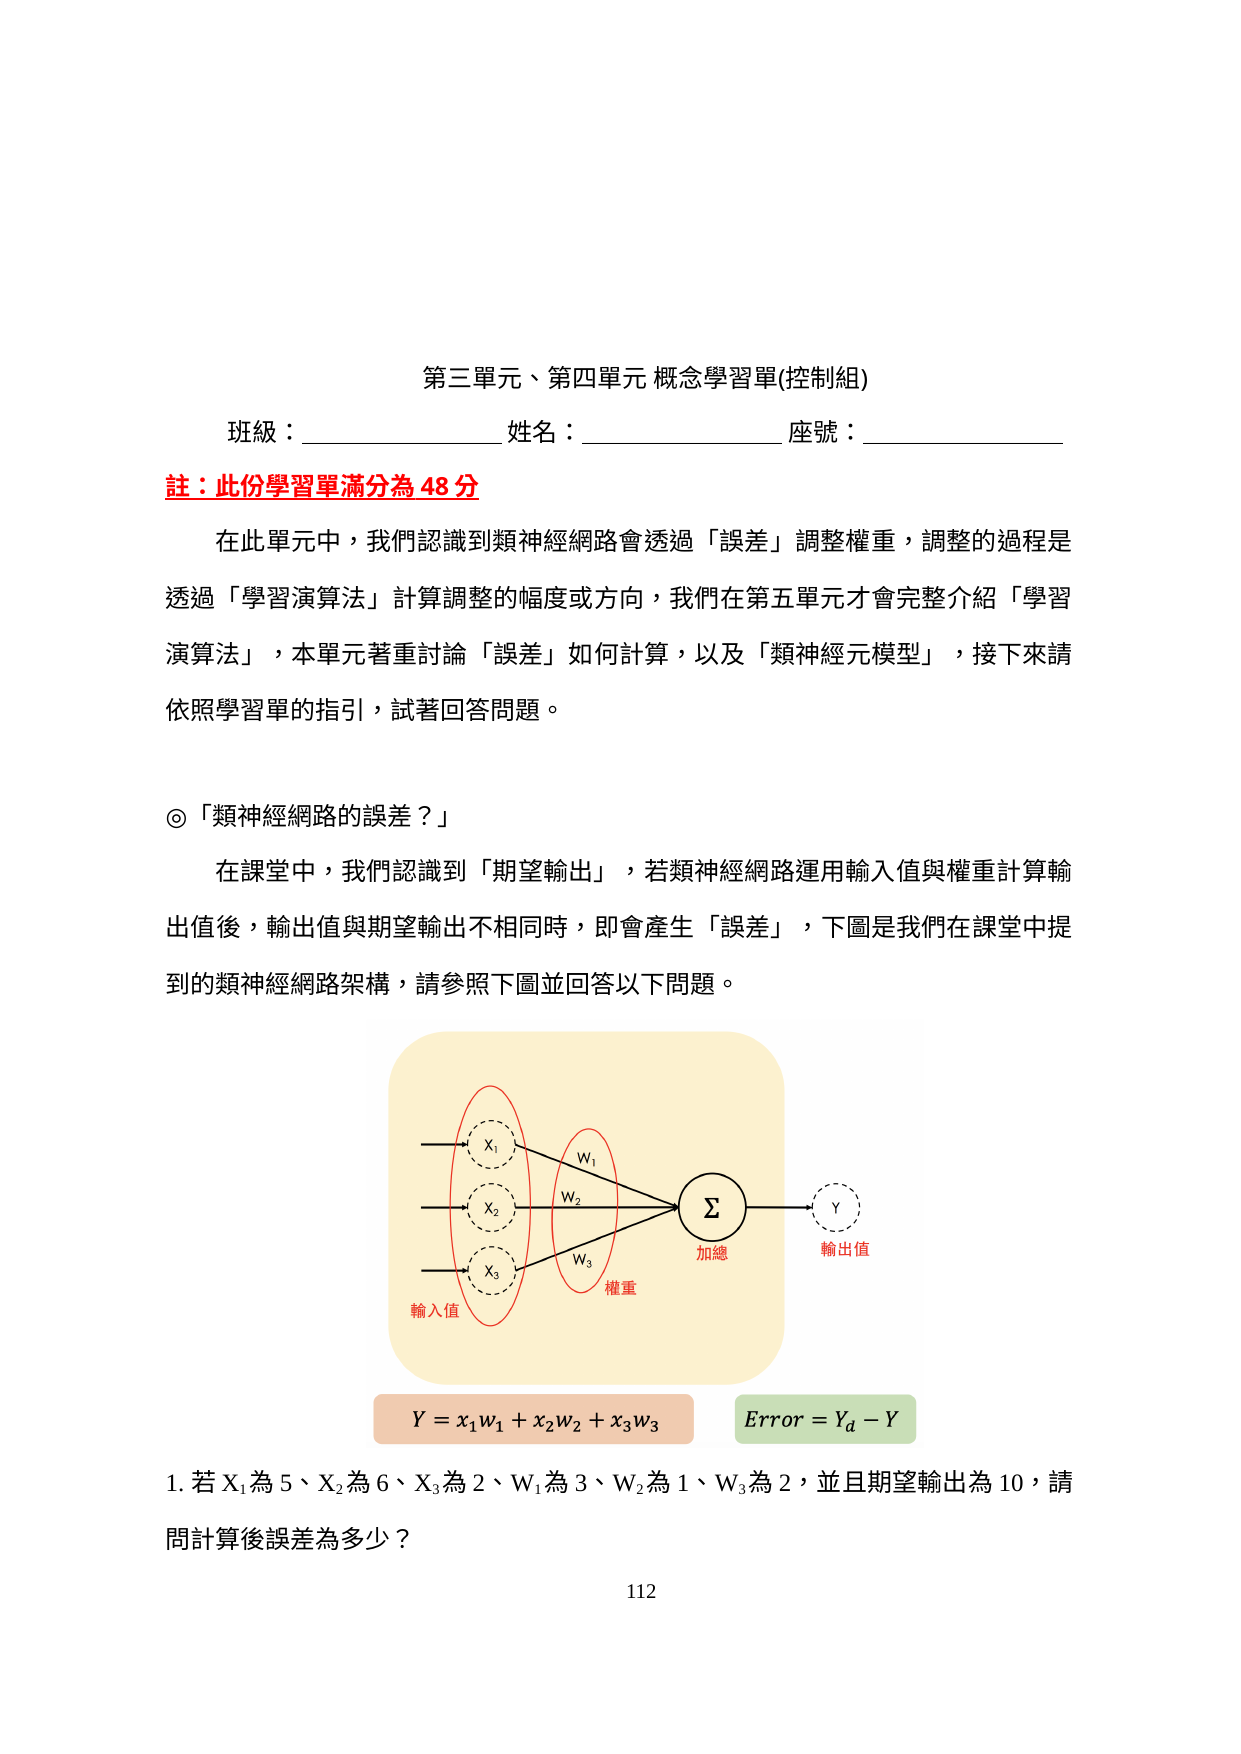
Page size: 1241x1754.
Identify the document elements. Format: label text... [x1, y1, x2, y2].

text 班級：＿＿＿＿＿＿＿＿ 姓名：＿＿＿＿＿＿＿＿ 座號：＿＿＿＿＿＿＿＿ [165, 412, 1075, 449]
text 在此單元中，我們認識到類神經網路會透過「誤差」調整權重，調整的過程是透過「學習演算法」計算調整的幅度或方向，我們在第五單元才會完整介紹「學習演算法」，本單元著重討論「誤差」如何計算，以及「類神經元模型」，接下來請依照學習單的指引，試著回答問題。 [165, 521, 1075, 727]
text ◎「類神經網路的誤差？」 [165, 797, 1075, 833]
text 第三單元、第四單元 概念學習單(控制組) [165, 358, 1075, 394]
text 在課堂中，我們認識到「期望輸出」，若類神經網路運用輸入值與權重計算輸出值後，輸出值與期望輸出不相同時，即會產生「誤差」，下圖是我們在課堂中提到的類神經網路架構，請參照下圖並回答以下問題。 [165, 851, 1075, 1001]
text 1. 若X1為5、X2為6、X3為2、W1為3、W2為1、W3為2，並且期望輸出為10，請問計算後誤差為多少？ [165, 1462, 1075, 1556]
text 註：此份學習單滿分為48分 [165, 467, 1075, 503]
picture [366, 1019, 924, 1448]
